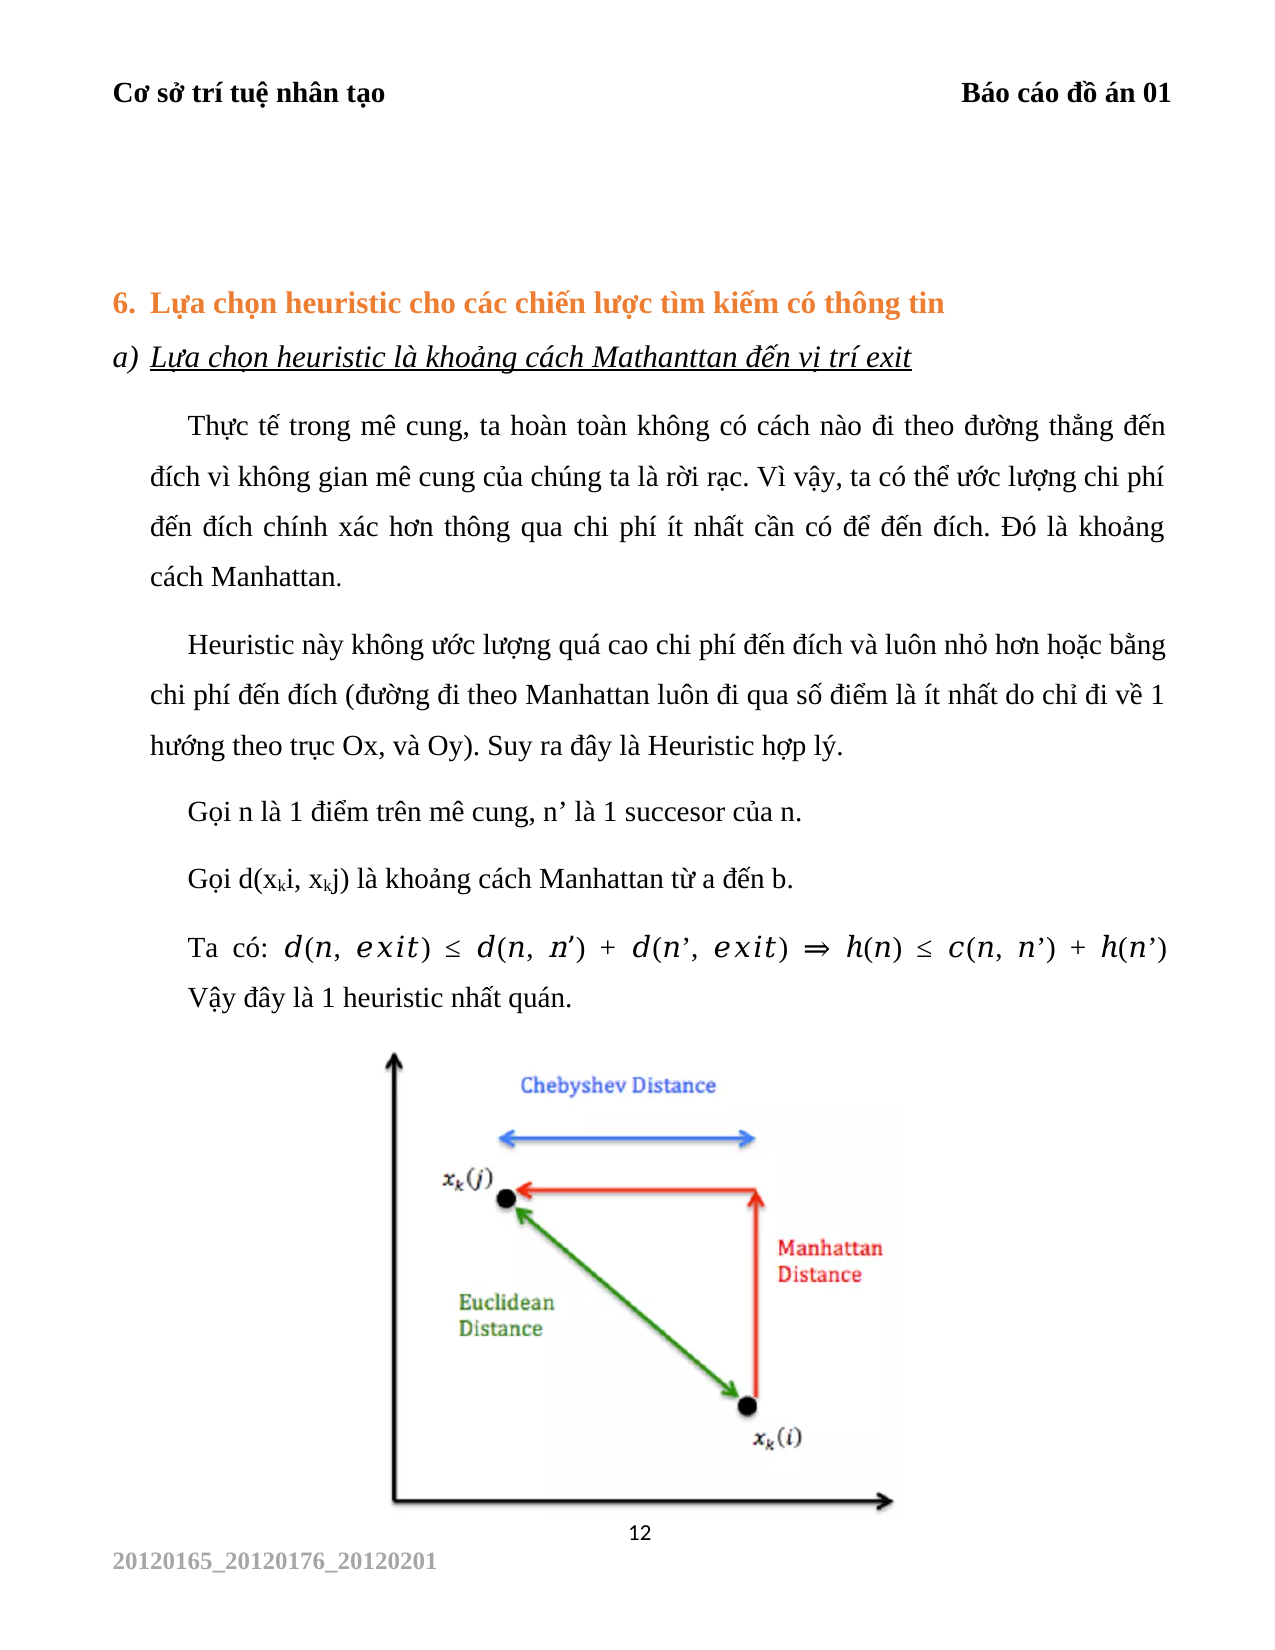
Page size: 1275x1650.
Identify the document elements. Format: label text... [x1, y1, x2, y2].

picture [380, 1049, 899, 1517]
list Lựa chọn heuristic là khoảng cách Mathanttan đến vị trí exit [112, 338, 1167, 374]
text Ta có: 𝑑(𝑛, 𝑒𝑥𝑖𝑡) ≤ 𝑑(𝑛, n’) + 𝑑(𝑛’, 𝑒𝑥𝑖𝑡) ⇒ ℎ(𝑛) ≤ 𝑐(𝑛, 𝑛’) + ℎ(𝑛’) Vậy đây là 1 heuristic nhất quán. [187, 928, 1167, 1014]
text Thực tế trong mê cung, ta hoàn toàn không có cách nào đi theo đường thẳng đến đích vì không gian mê cung của chúng ta là rời rạc. Vì vậy, ta có thể ước lượng chi phí đến đích chính xác hơn thông qua chi phí ít nhất cần có để đến đích. Đó là khoảng cách Manhattan. [150, 408, 1167, 593]
text Gọi d(xki, xkj) là khoảng cách Manhattan từ a đến b. [150, 862, 1167, 895]
text Gọi n là 1 điểm trên mê cung, n’ là 1 succesor của n. [150, 794, 1167, 828]
list Lựa chọn heuristic cho các chiến lược tìm kiếm có thông tin [112, 284, 1167, 320]
text Heuristic này không ước lượng quá cao chi phí đến đích và luôn nhỏ hơn hoặc bằng chi phí đến đích (đường đi theo Manhattan luôn đi qua số điểm là ít nhất do chỉ đi về 1 hướng theo trục Ox, và Oy). Suy ra đây là Heuristic hợp lý. [150, 627, 1167, 761]
